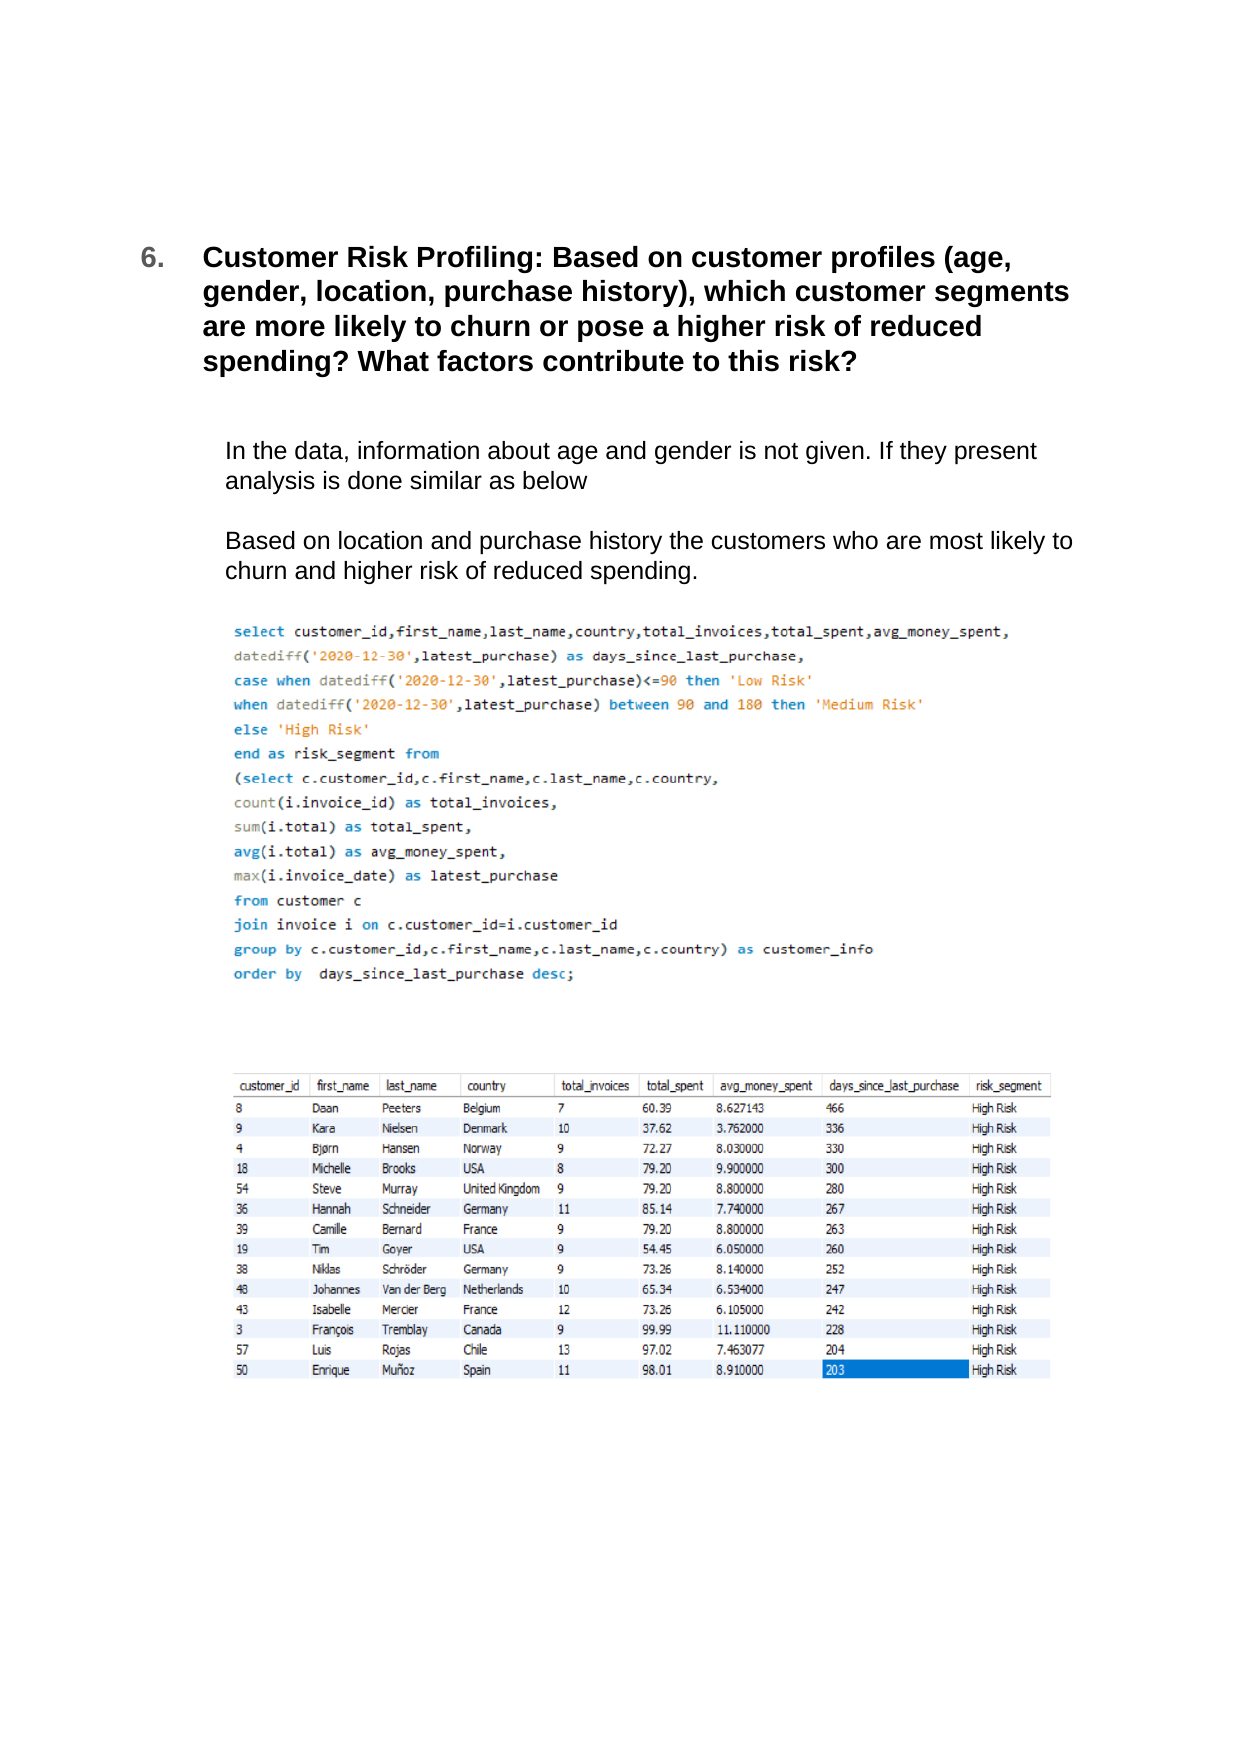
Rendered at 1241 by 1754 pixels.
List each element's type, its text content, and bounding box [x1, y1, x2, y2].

picture [233, 1073, 1052, 1379]
text In the data, information about age and gender is not given. If they present analysis is done similar as below [225, 436, 1090, 495]
list Customer Risk Profiling: Based on customer profiles (age, gender, location, purchase history), which customer segments are more likely to churn or pose a higher risk of reduced spending? What factors contribute to this risk? [165, 240, 1090, 378]
picture [225, 615, 1011, 991]
text Based on location and purchase history the customers who are most likely to churn and higher risk of reduced spending. [225, 526, 1090, 584]
